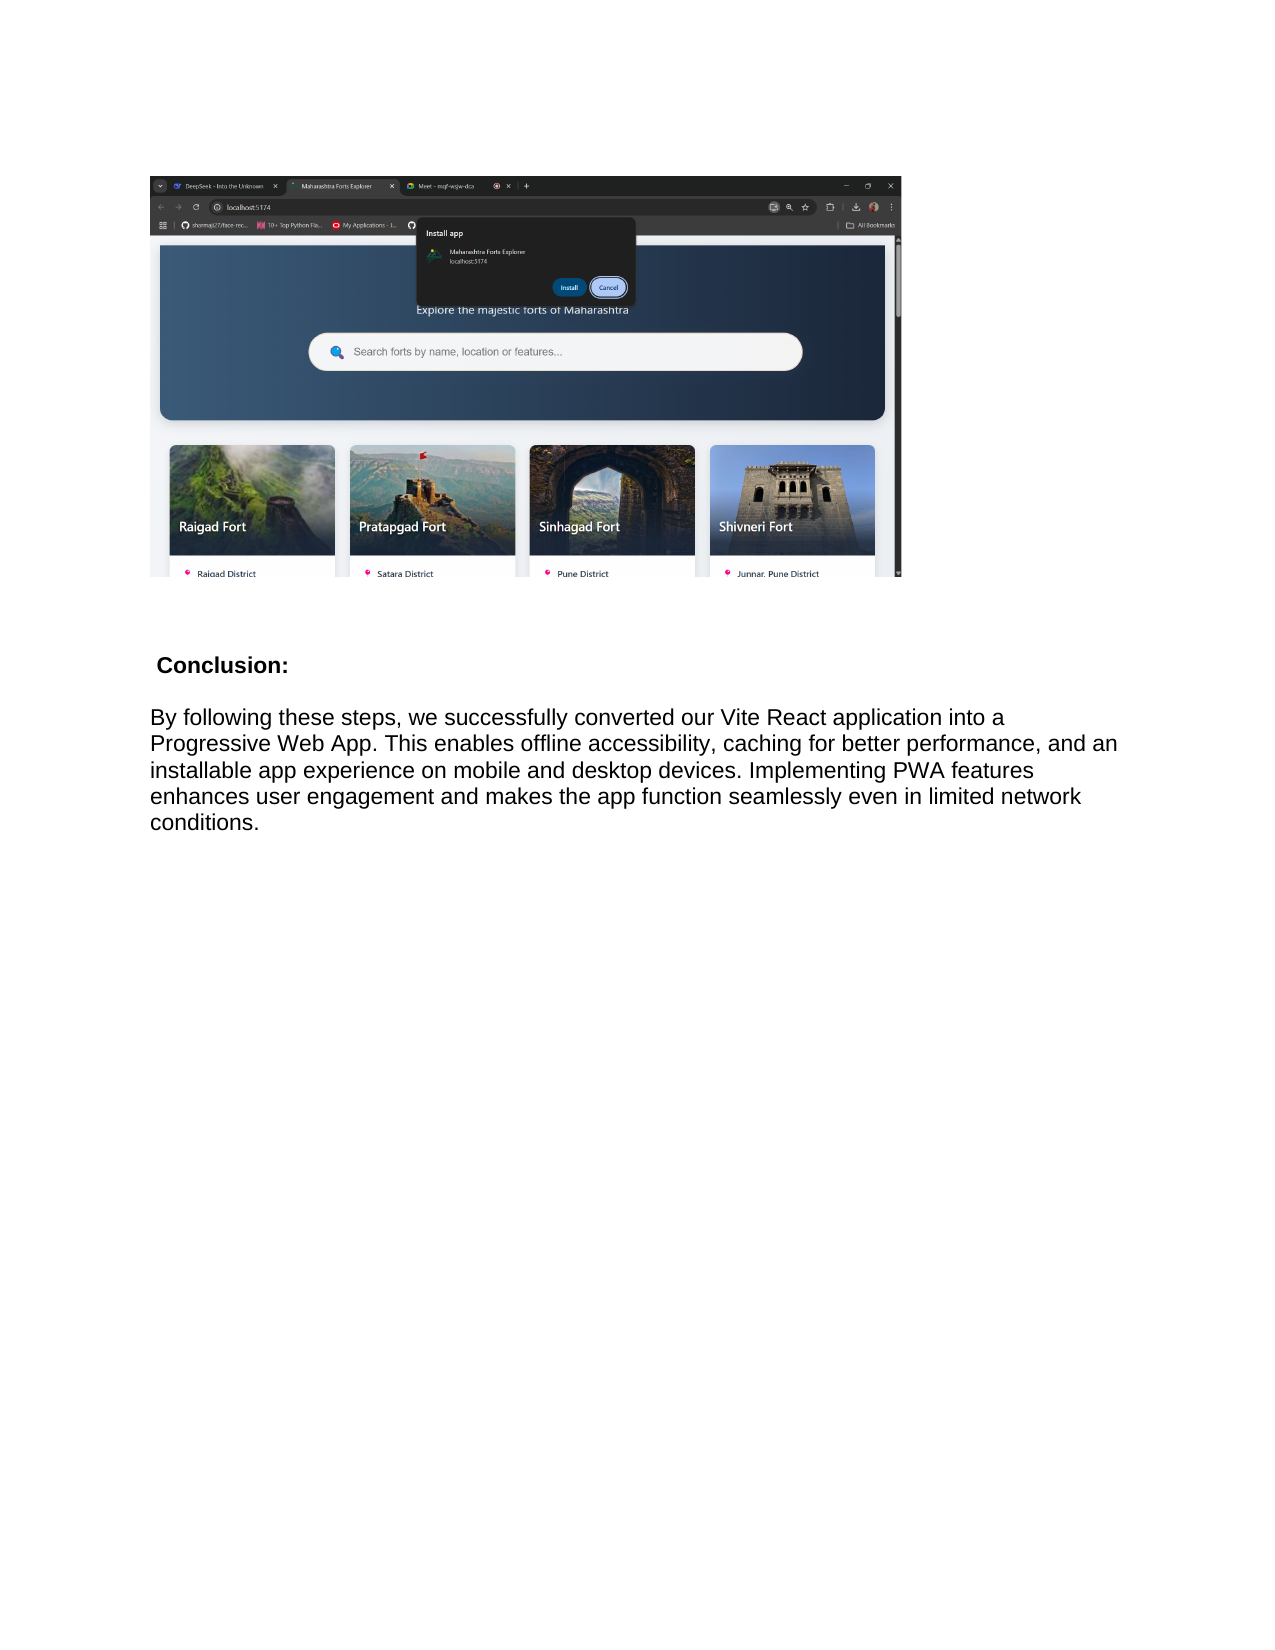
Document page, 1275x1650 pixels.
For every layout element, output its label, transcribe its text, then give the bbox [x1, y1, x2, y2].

text Conclusion: [150, 652, 1125, 679]
text By following these steps, we successfully converted our Vite React application into a Progressive Web App. This enables offline accessibility, caching for better performance, and an installable app experience on mobile and desktop devices. Implementing PWA features enhances user engagement and makes the app function seamlessly even in limited network conditions. [150, 704, 1125, 836]
picture [150, 176, 902, 577]
